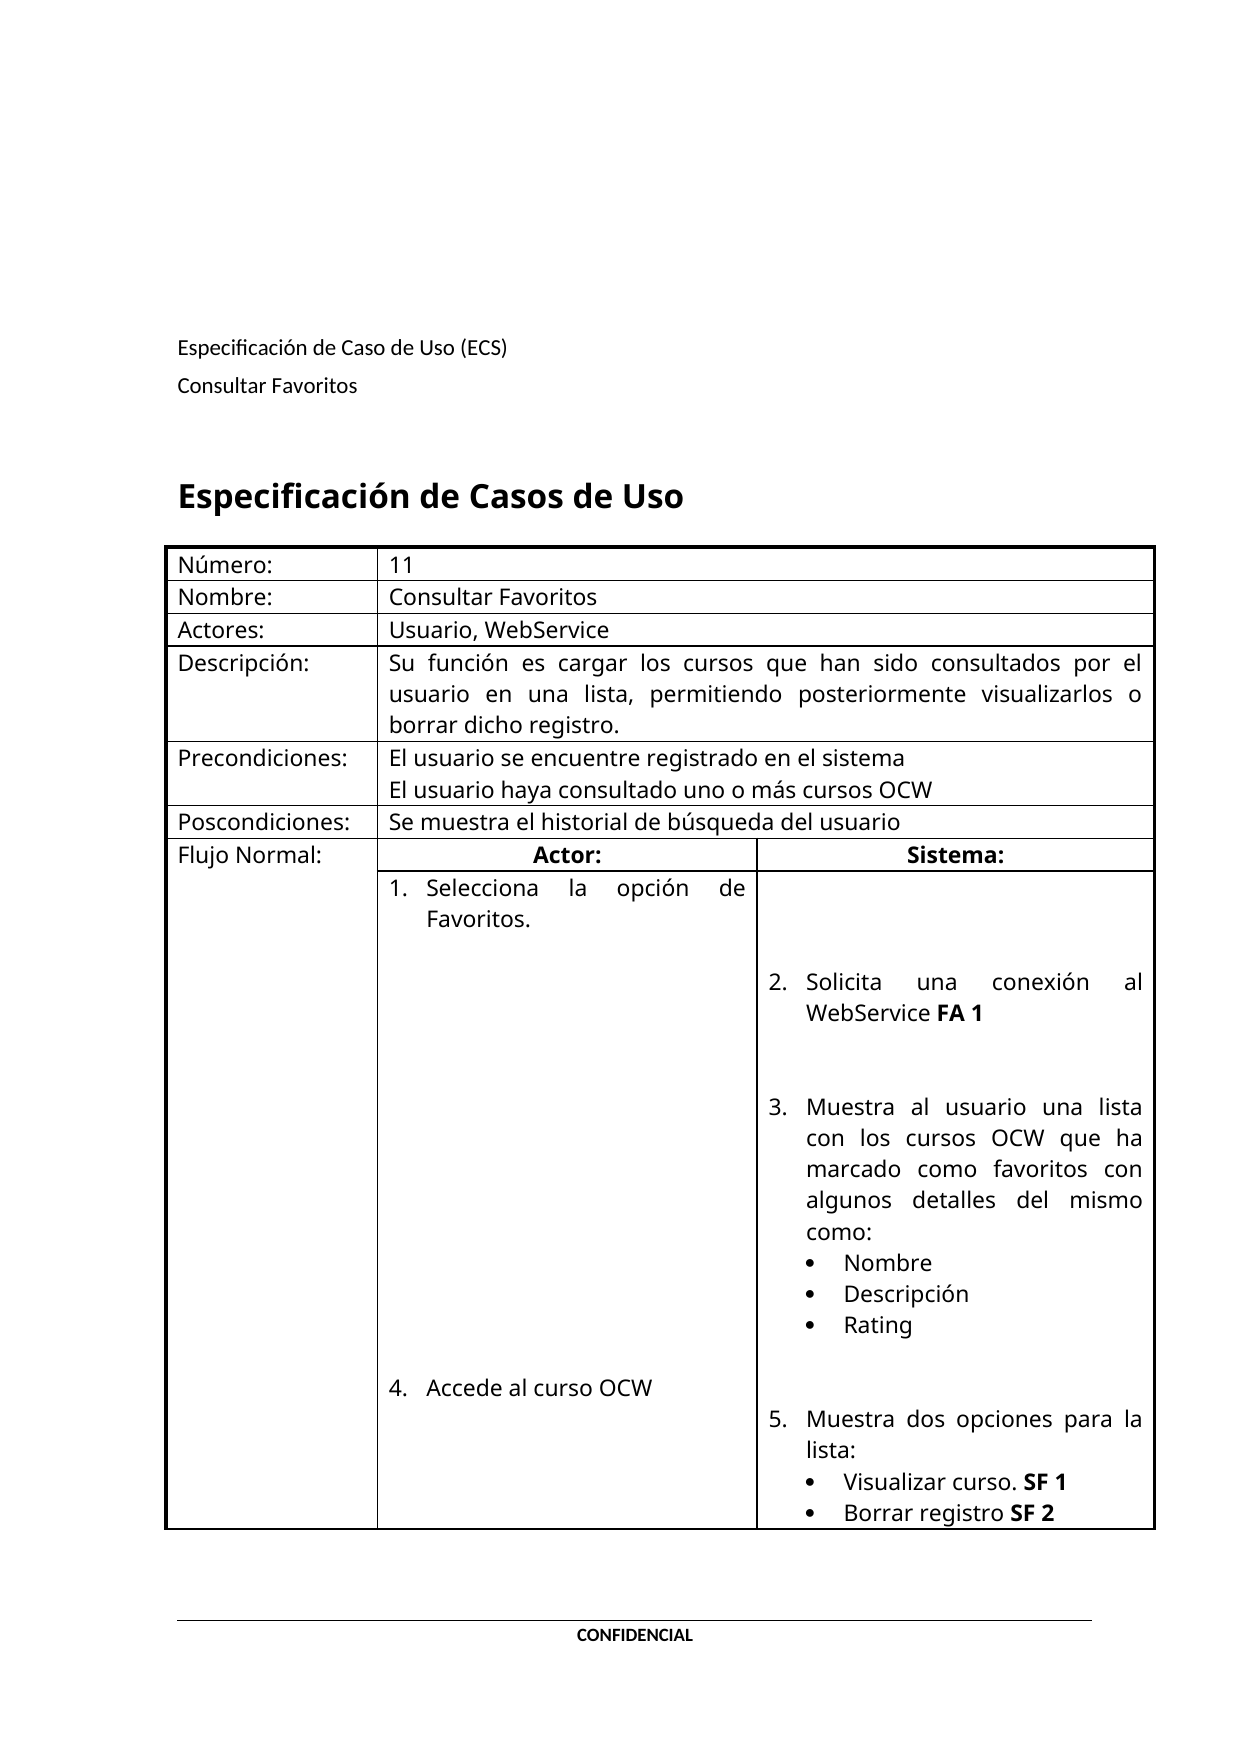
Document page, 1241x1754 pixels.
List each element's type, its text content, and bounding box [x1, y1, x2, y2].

text Especificación de Caso de Uso (DEV-CUS) [177, 333, 1092, 361]
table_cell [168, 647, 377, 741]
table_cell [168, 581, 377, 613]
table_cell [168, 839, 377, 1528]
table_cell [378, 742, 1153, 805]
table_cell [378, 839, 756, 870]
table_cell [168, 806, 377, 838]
text Especificación de Casos de Uso [177, 472, 1092, 518]
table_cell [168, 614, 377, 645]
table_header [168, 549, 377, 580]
text Consultar Favoritos [177, 371, 1092, 399]
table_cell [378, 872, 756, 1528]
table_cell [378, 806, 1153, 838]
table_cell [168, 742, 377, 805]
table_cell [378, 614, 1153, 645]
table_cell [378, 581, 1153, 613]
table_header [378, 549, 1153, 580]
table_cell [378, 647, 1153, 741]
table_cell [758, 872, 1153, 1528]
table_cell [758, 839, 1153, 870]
